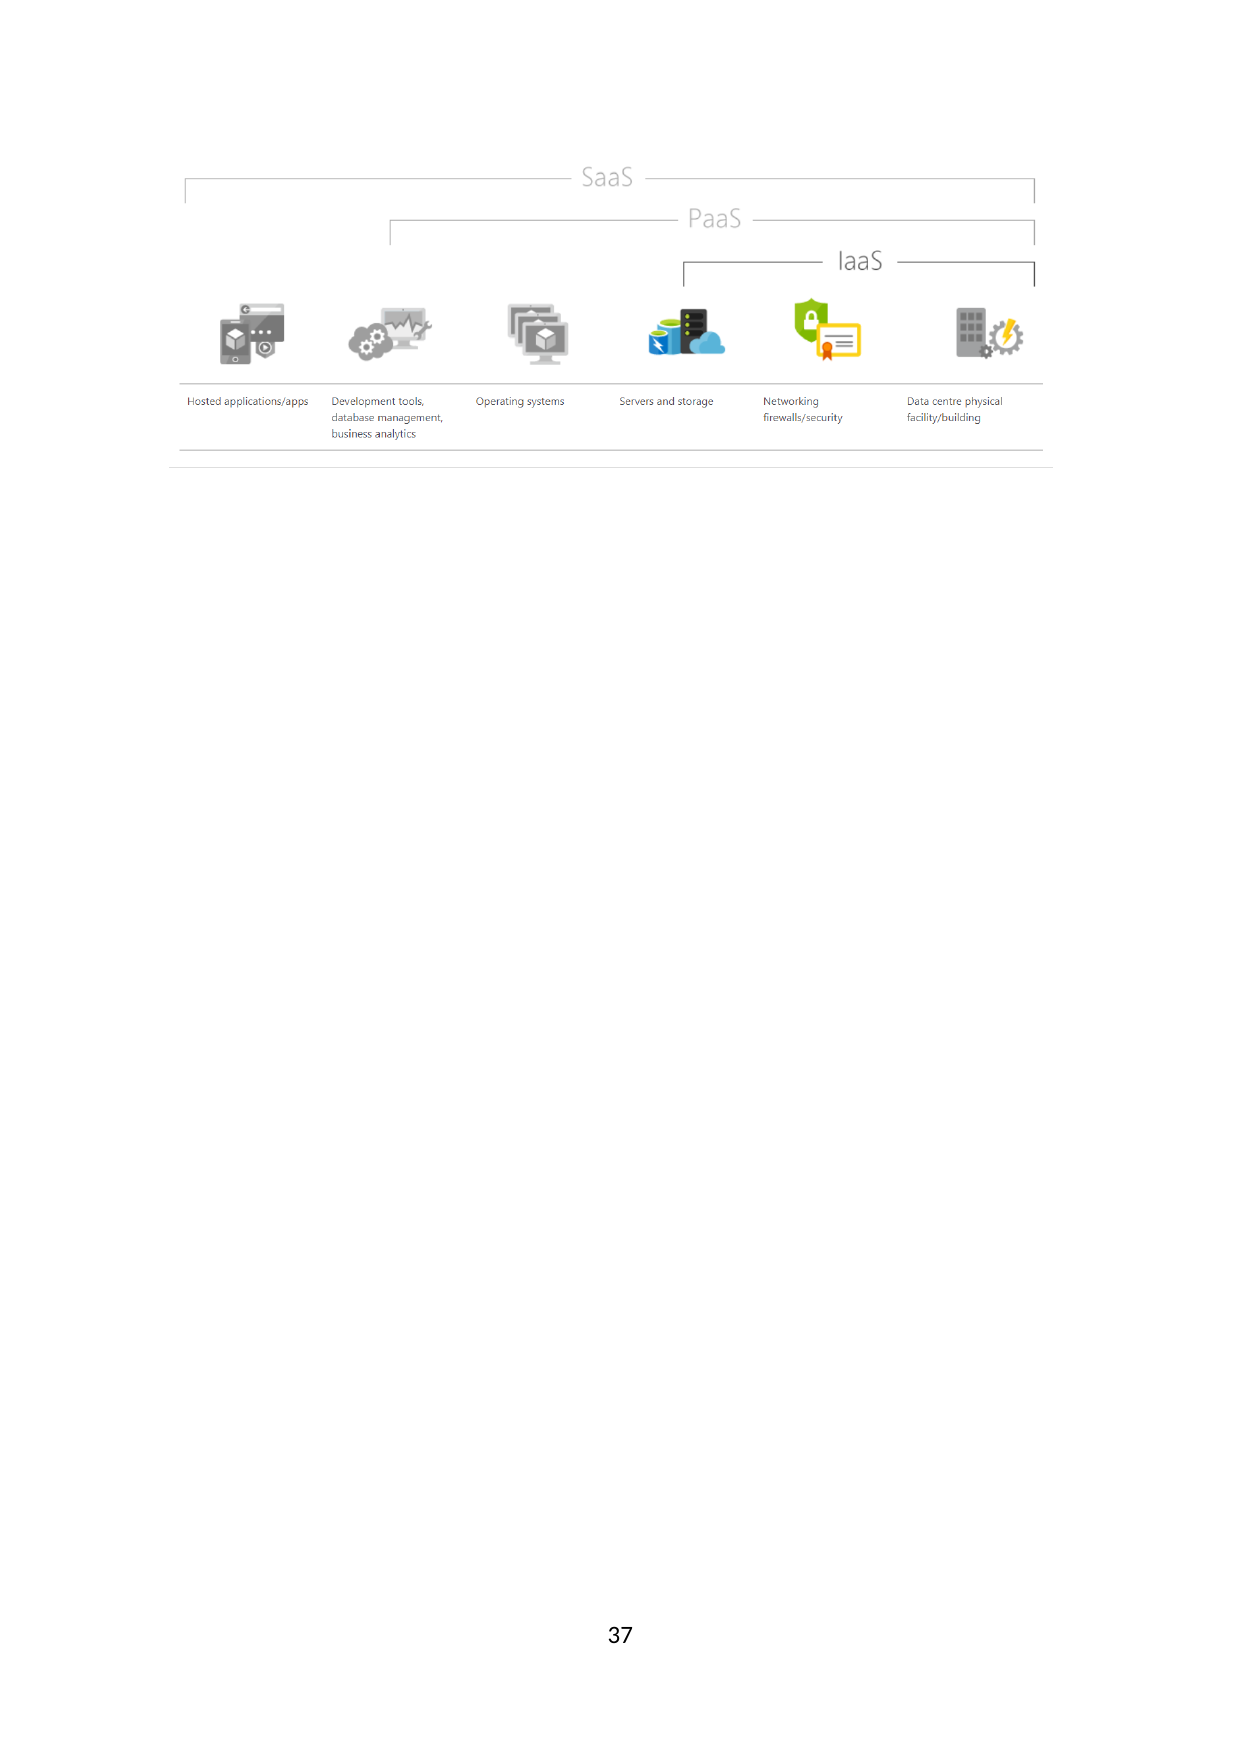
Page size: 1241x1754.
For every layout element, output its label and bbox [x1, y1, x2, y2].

picture [150, 150, 1091, 481]
